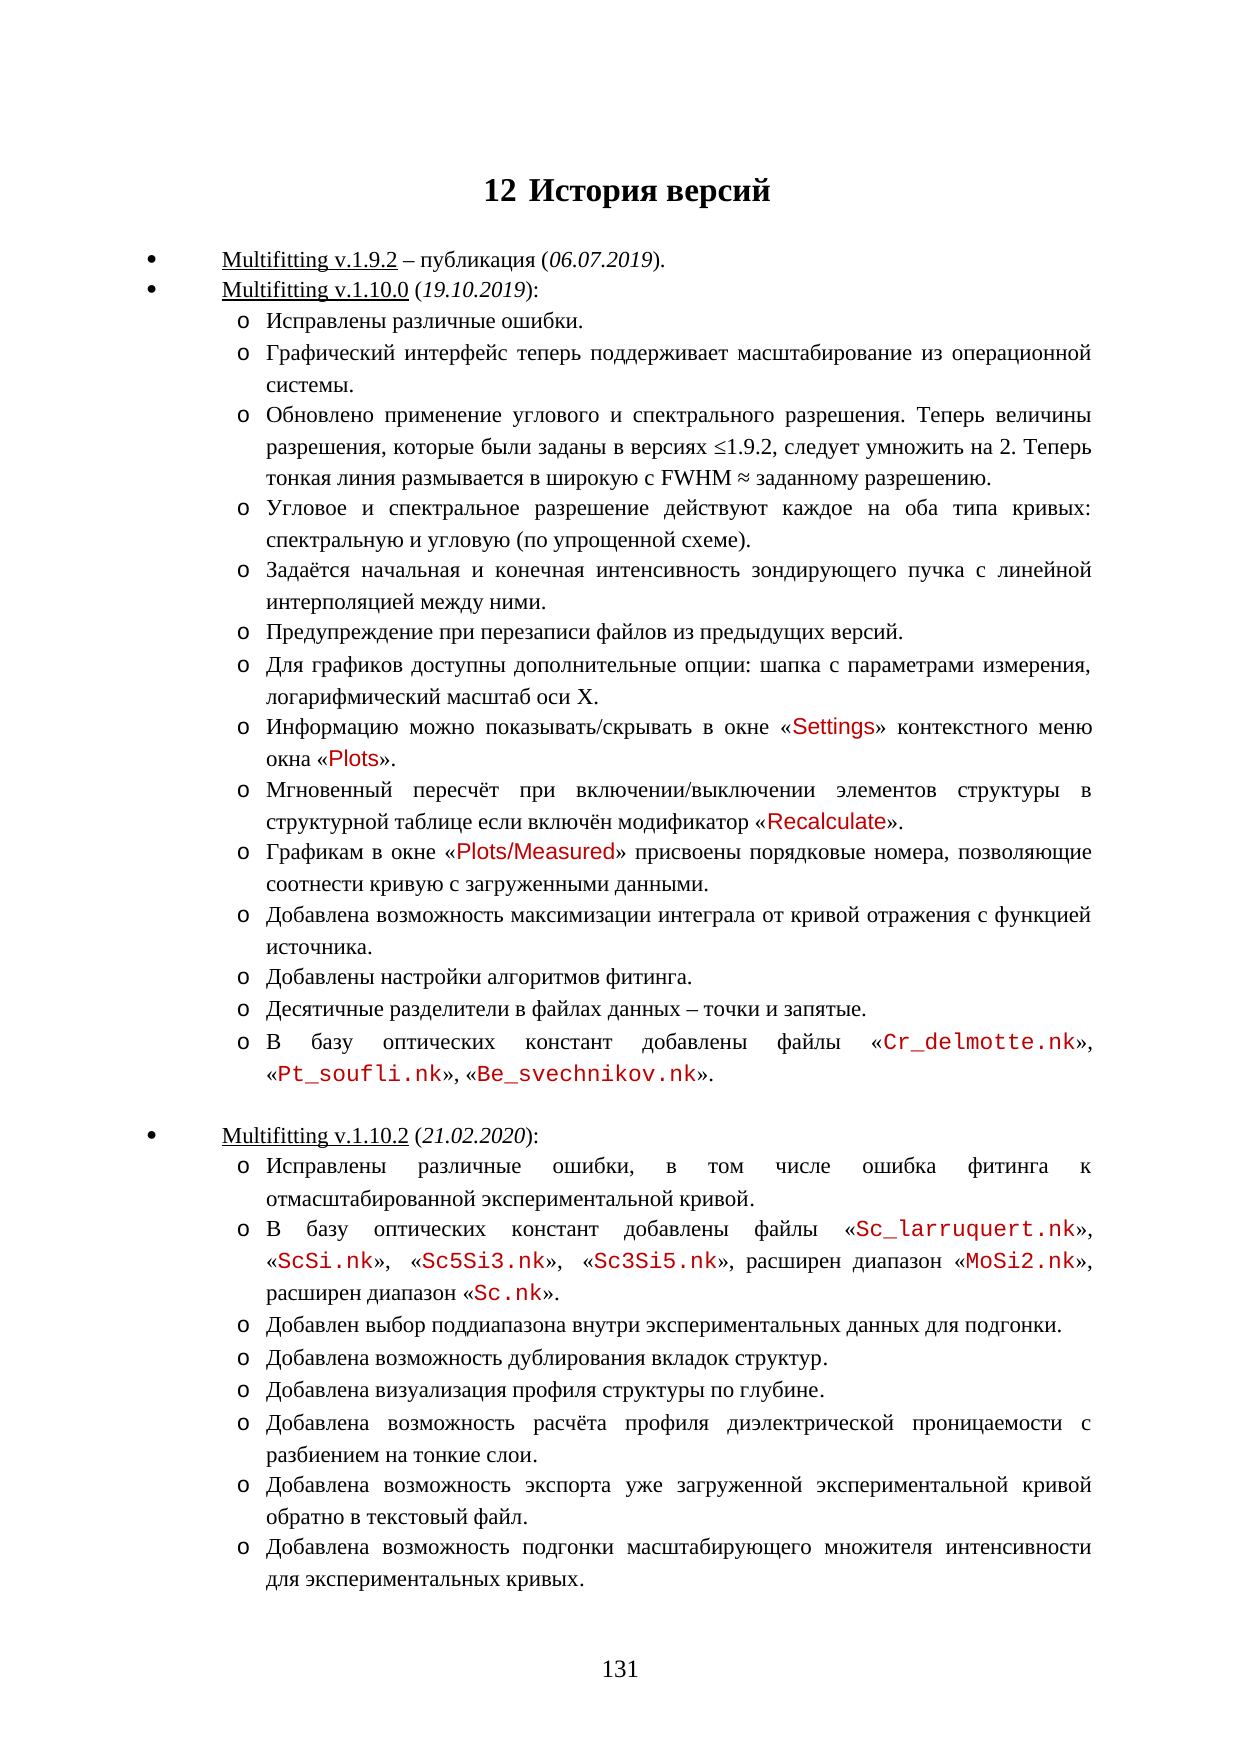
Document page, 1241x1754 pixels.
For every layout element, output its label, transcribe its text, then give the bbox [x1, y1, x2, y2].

list Информацию можно показывать/скрывать в окне «Settings» контекстного меню окна «Plots». [236, 713, 1093, 772]
list Добавлена возможность расчёта профиля диэлектрической проницаемости с разбиением на тонкие слои. [236, 1409, 1093, 1467]
list Multifitting v.1.10.2 (21.02.2020): [148, 1122, 1093, 1149]
list Угловое и спектральное разрешение действуют каждое на оба типа кривых: спектральную и угловую (по упрощенной схеме). [236, 494, 1093, 552]
list Multifitting v.1.10.0 (19.10.2019): [148, 276, 1093, 303]
list Добавлены настройки алгоритмов фитинга. [236, 963, 1093, 991]
list Добавлена возможность максимизации интеграла от кривой отражения с функцией источника. [236, 901, 1093, 959]
list Добавлена возможность экспорта уже загруженной экспериментальной кривой обратно в текстовый файл. [236, 1471, 1093, 1529]
list Добавлена возможность подгонки масштабирующего множителя интенсивности для экспериментальных кривых. [236, 1533, 1093, 1592]
list Мгновенный пересчёт при включении/выключении элементов структуры в структурной таблице если включён модификатор «Recalculate». [236, 776, 1093, 834]
list Десятичные разделители в файлах данных – точки и запятые. [236, 995, 1093, 1023]
list Графический интерфейс теперь поддерживает масштабирование из операционной системы. [236, 339, 1093, 397]
list Задаётся начальная и конечная интенсивность зондирующего пучка с линейной интерполяцией между ними. [236, 556, 1093, 614]
list Графикам в окне «Plots/Measured» присвоены порядковые номера, позволяющие соотнести кривую с загруженными данными. [236, 838, 1093, 897]
list В базу оптических констант добавлены файлы «Sc_larruquert.nk», «ScSi.nk», «Sc5Si3.nk», «Sc3Si5.nk», расширен диапазон «MoSi2.nk», расширен диапазон «Sc.nk». [236, 1215, 1093, 1307]
list Исправлены различные ошибки, в том числе ошибка фитинга к отмасштабированной экспериментальной кривой. [236, 1153, 1093, 1211]
list Для графиков доступны дополнительные опции: шапка с параметрами измерения, логарифмический масштаб оси X. [236, 651, 1093, 709]
list Исправлены различные ошибки. [236, 307, 1093, 335]
list Добавлена визуализация профиля структуры по глубине. [236, 1376, 1093, 1404]
list В базу оптических констант добавлены файлы «Cr_delmotte.nk», «Pt_soufli.nk», «Be_svechnikov.nk». [236, 1028, 1093, 1088]
list Добавлен выбор поддиапазона внутри экспериментальных данных для подгонки. [236, 1311, 1093, 1340]
list Добавлена возможность дублирования вкладок структур. [236, 1344, 1093, 1372]
list Обновлено применение углового и спектрального разрешения. Теперь величины разрешения, которые были заданы в версиях ≤1.9.2, следует умножить на 2. Теперь тонкая линия размывается в широкую с FWHM ≈ заданному разрешению. [236, 401, 1093, 490]
list Предупреждение при перезаписи файлов из предыдущих версий. [236, 618, 1093, 647]
subtitle История версий [178, 170, 1093, 209]
list Multifitting v.1.9.2 – публикация (06.07.2019). [148, 246, 1093, 273]
